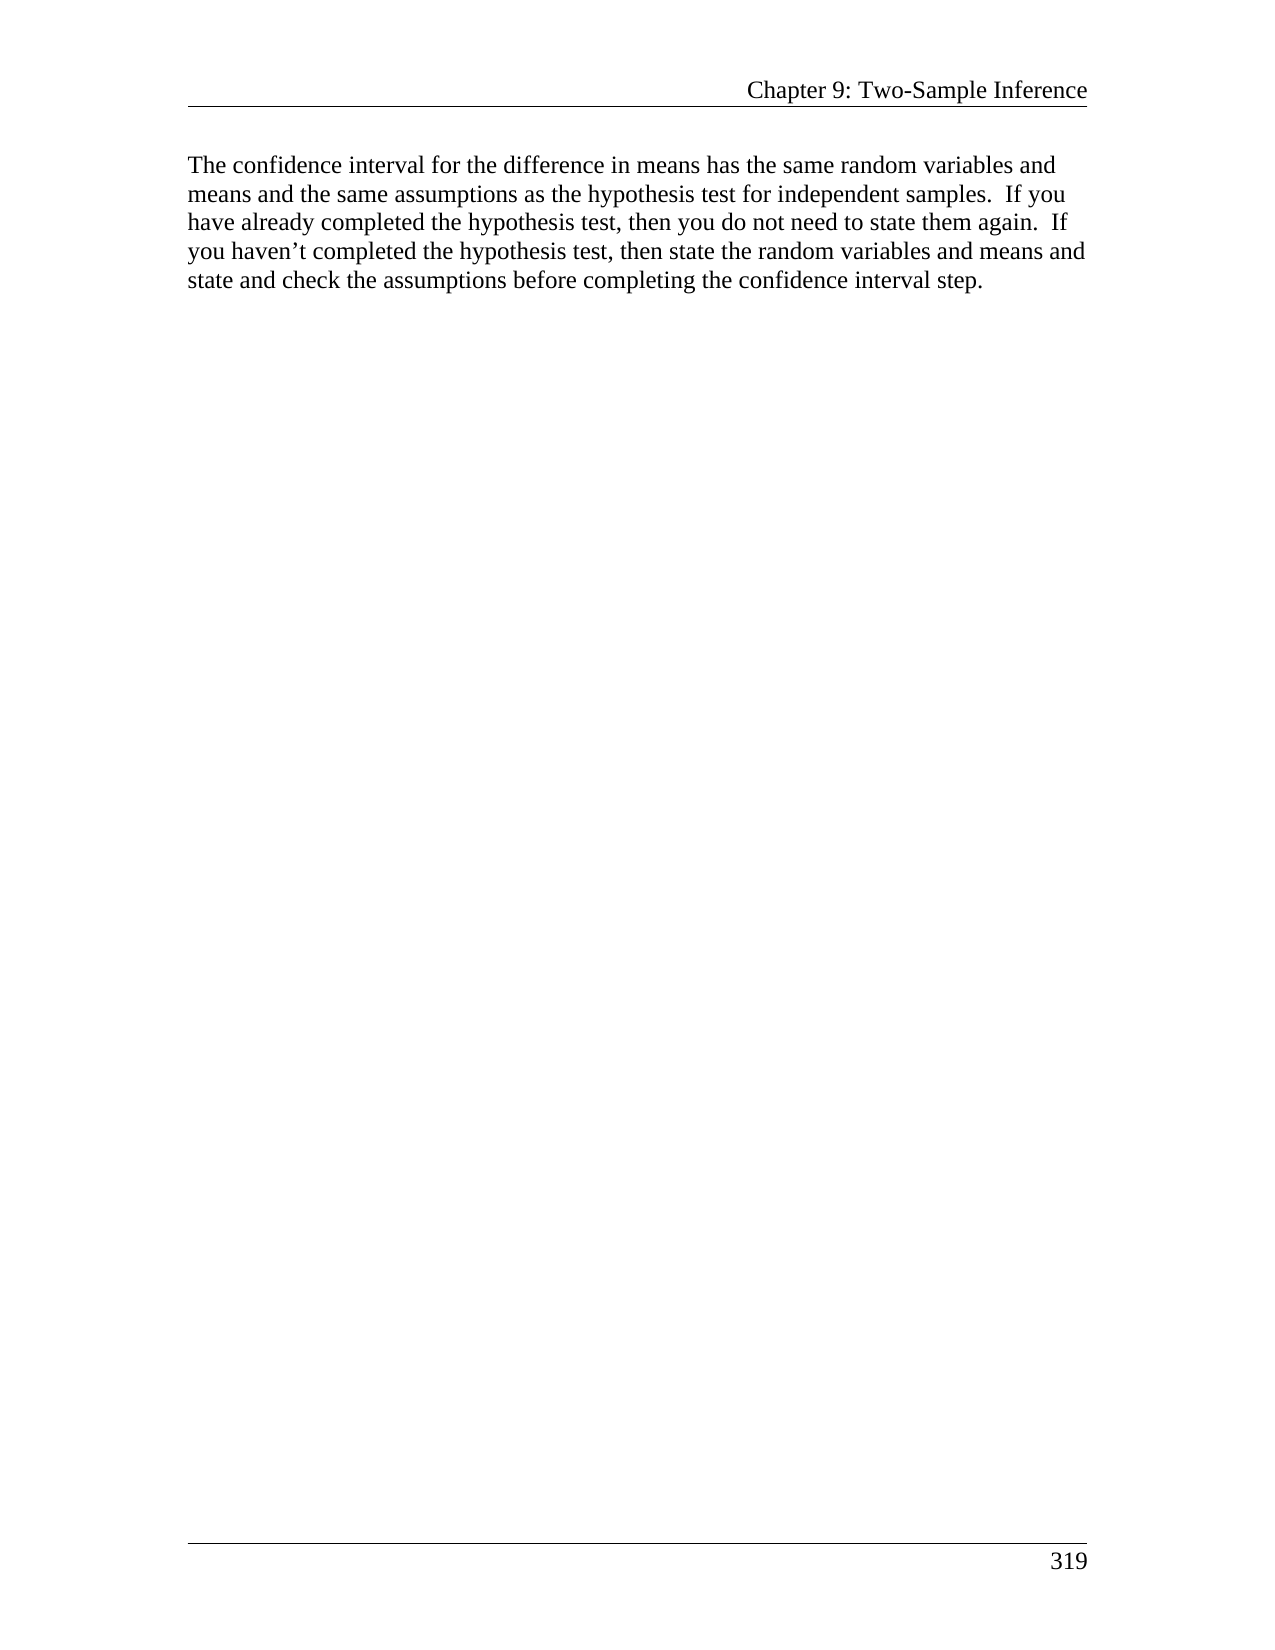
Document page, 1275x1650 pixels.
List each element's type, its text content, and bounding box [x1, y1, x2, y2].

text The confidence interval for the difference in means has the same random variables and means and the same assumptions as the hypothesis test for independent samples. If you have already completed the hypothesis test, then you do not need to state them again. If you haven’t completed the hypothesis test, then state the random variables and means and state and check the assumptions before completing the confidence interval step. [187, 150, 1087, 294]
